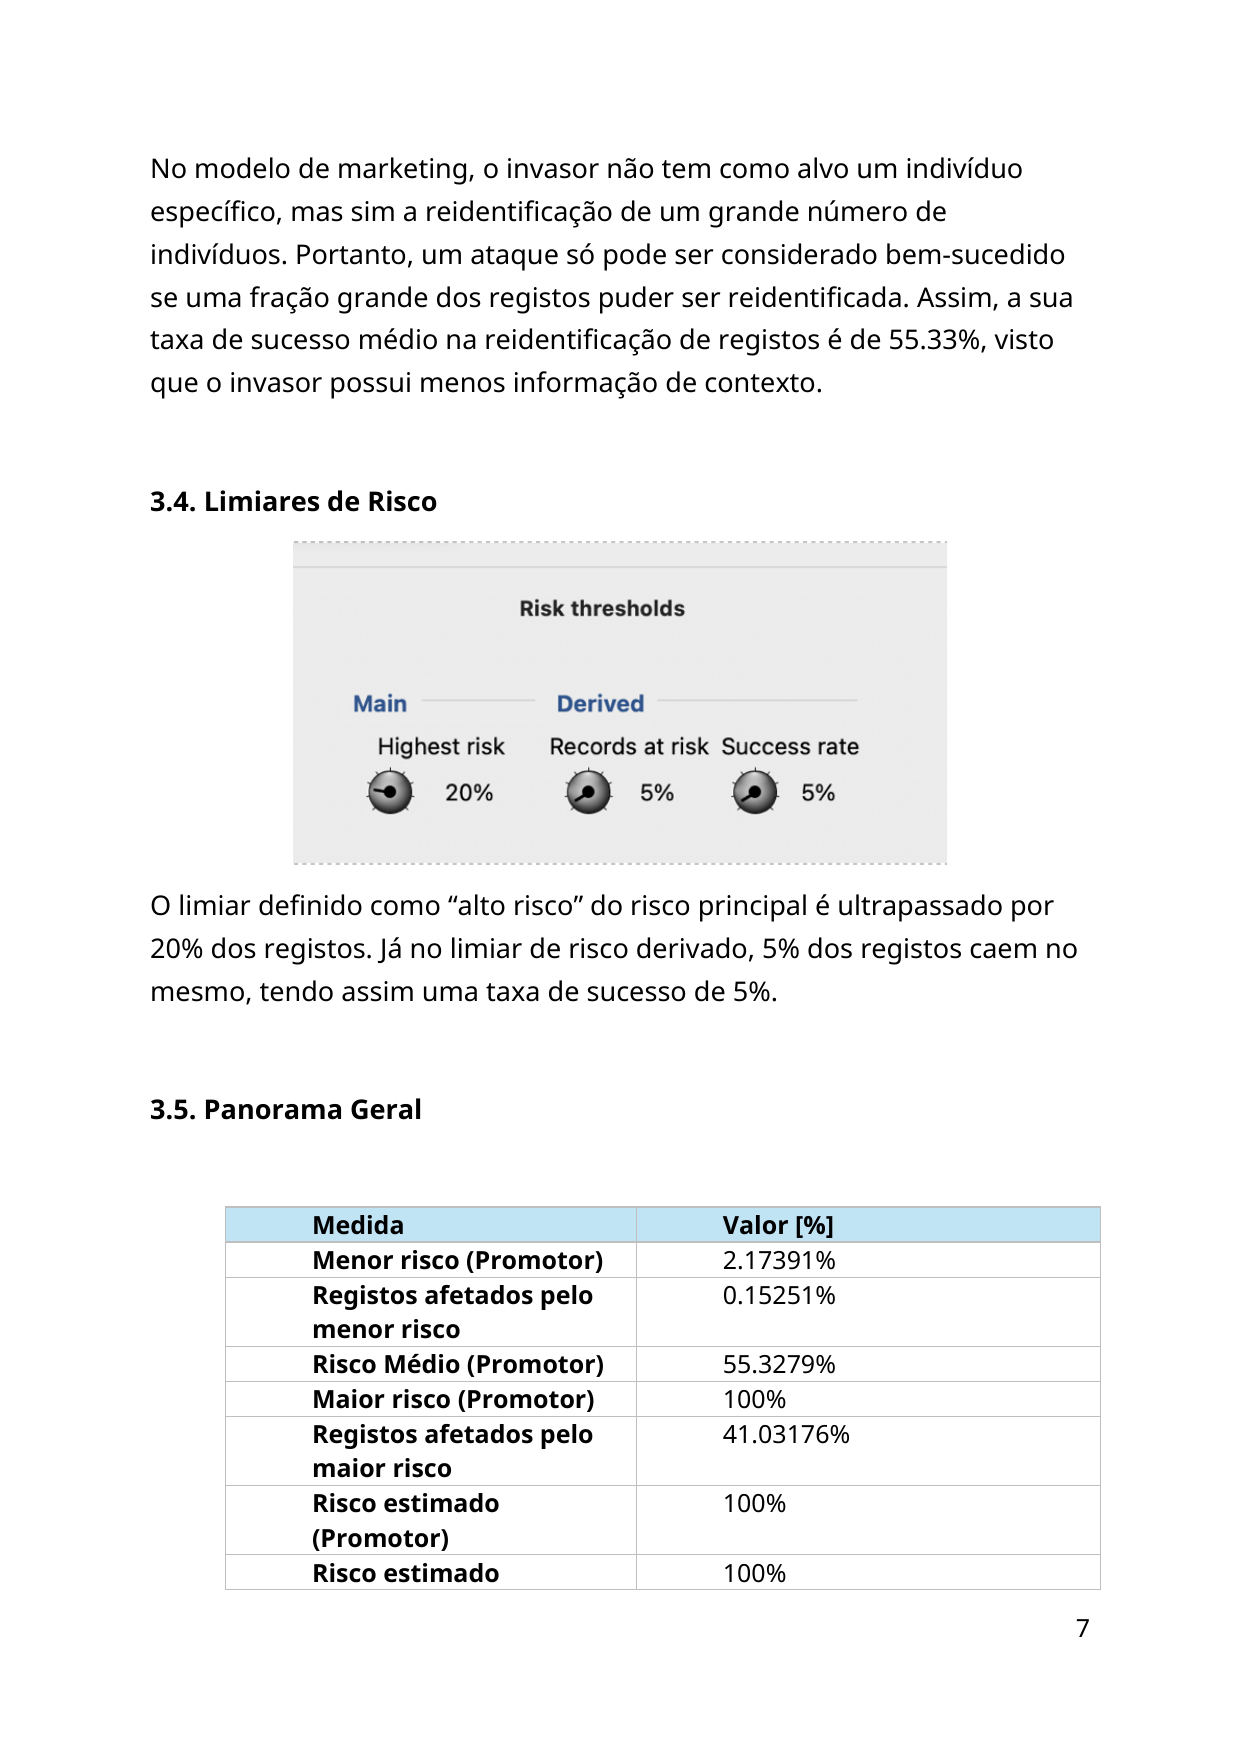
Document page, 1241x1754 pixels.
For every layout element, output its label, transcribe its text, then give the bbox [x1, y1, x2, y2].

table_cell 100% [637, 1486, 1100, 1554]
text 3.4. Limiares de Risco [150, 482, 1090, 519]
text O limiar definido como “alto risco” do risco principal é ultrapassado por 20% dos registos. Já no limiar de risco derivado, 5% dos registos caem no mesmo, tendo assim uma taxa de sucesso de 5%. [150, 887, 1090, 1009]
table_cell 100% [637, 1555, 1100, 1589]
table_cell 100% [637, 1382, 1100, 1416]
table_cell 0.15251% [637, 1278, 1100, 1346]
table_cell Maior risco (Promotor) [226, 1382, 636, 1416]
table_cell Menor risco (Promotor) [226, 1243, 636, 1277]
table_cell 2.17391% [637, 1243, 1100, 1277]
table_cell Registos afetados pelo maior risco [226, 1417, 636, 1485]
picture [293, 541, 948, 865]
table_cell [226, 1555, 636, 1589]
table_cell Risco estimado (Promotor) [226, 1486, 636, 1554]
table_cell 41.03176% [637, 1417, 1100, 1485]
table_cell 55.3279% [637, 1347, 1100, 1381]
table_header Medida [226, 1208, 636, 1241]
table_header Valor [%] [637, 1208, 1100, 1241]
text 3.5. Panorama Geral [150, 1091, 1090, 1128]
table_cell Registos afetados pelo menor risco [226, 1278, 636, 1346]
table_cell Risco Médio (Promotor) [226, 1347, 636, 1381]
text No modelo de marketing, o invasor não tem como alvo um indivíduo específico, mas sim a reidentificação de um grande número de indivíduos. Portanto, um ataque só pode ser considerado bem-sucedido se uma fração grande dos registos puder ser reidentificada. Assim, a sua taxa de sucesso médio na reidentificação de registos é de 55.33%, visto que o invasor possui menos informação de contexto. [150, 150, 1090, 400]
